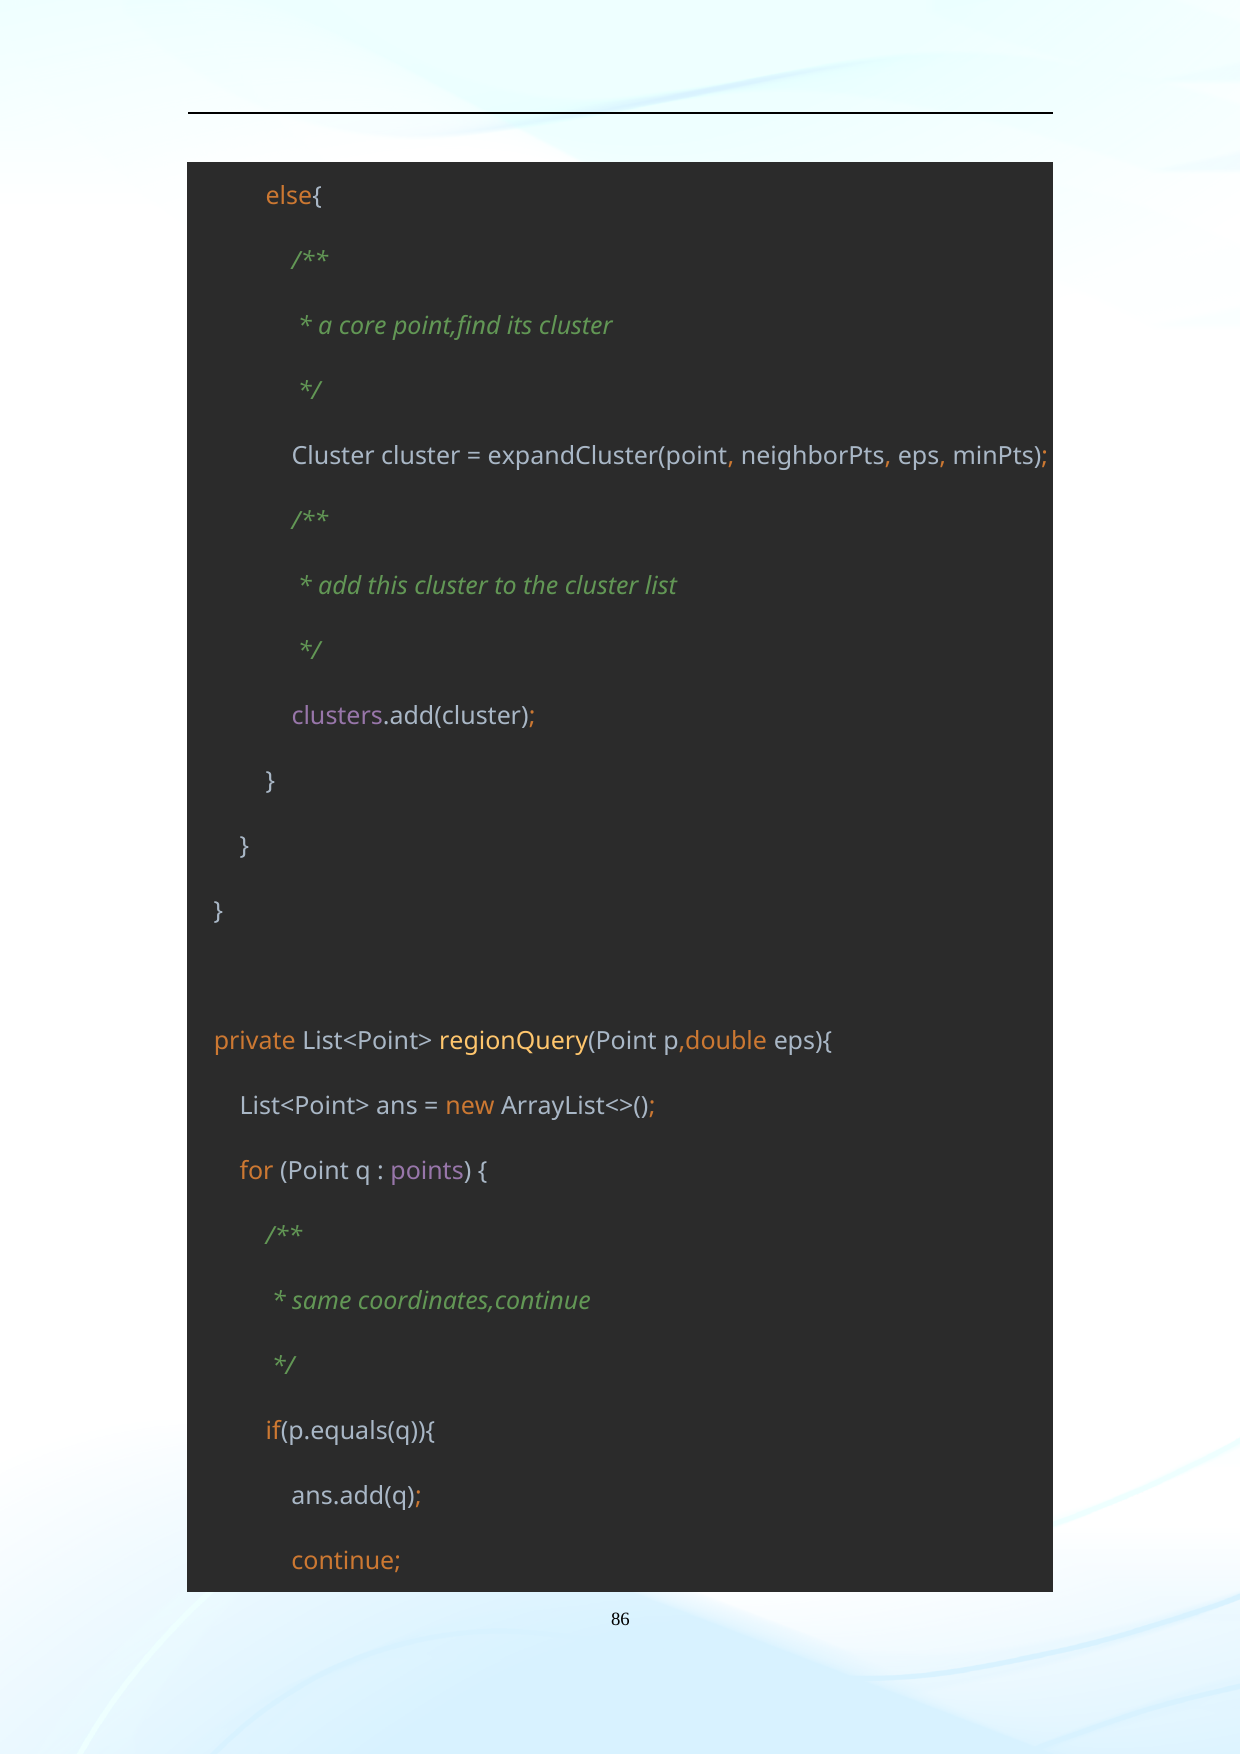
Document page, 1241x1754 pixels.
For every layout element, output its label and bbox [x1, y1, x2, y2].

text [187, 162, 1053, 1592]
